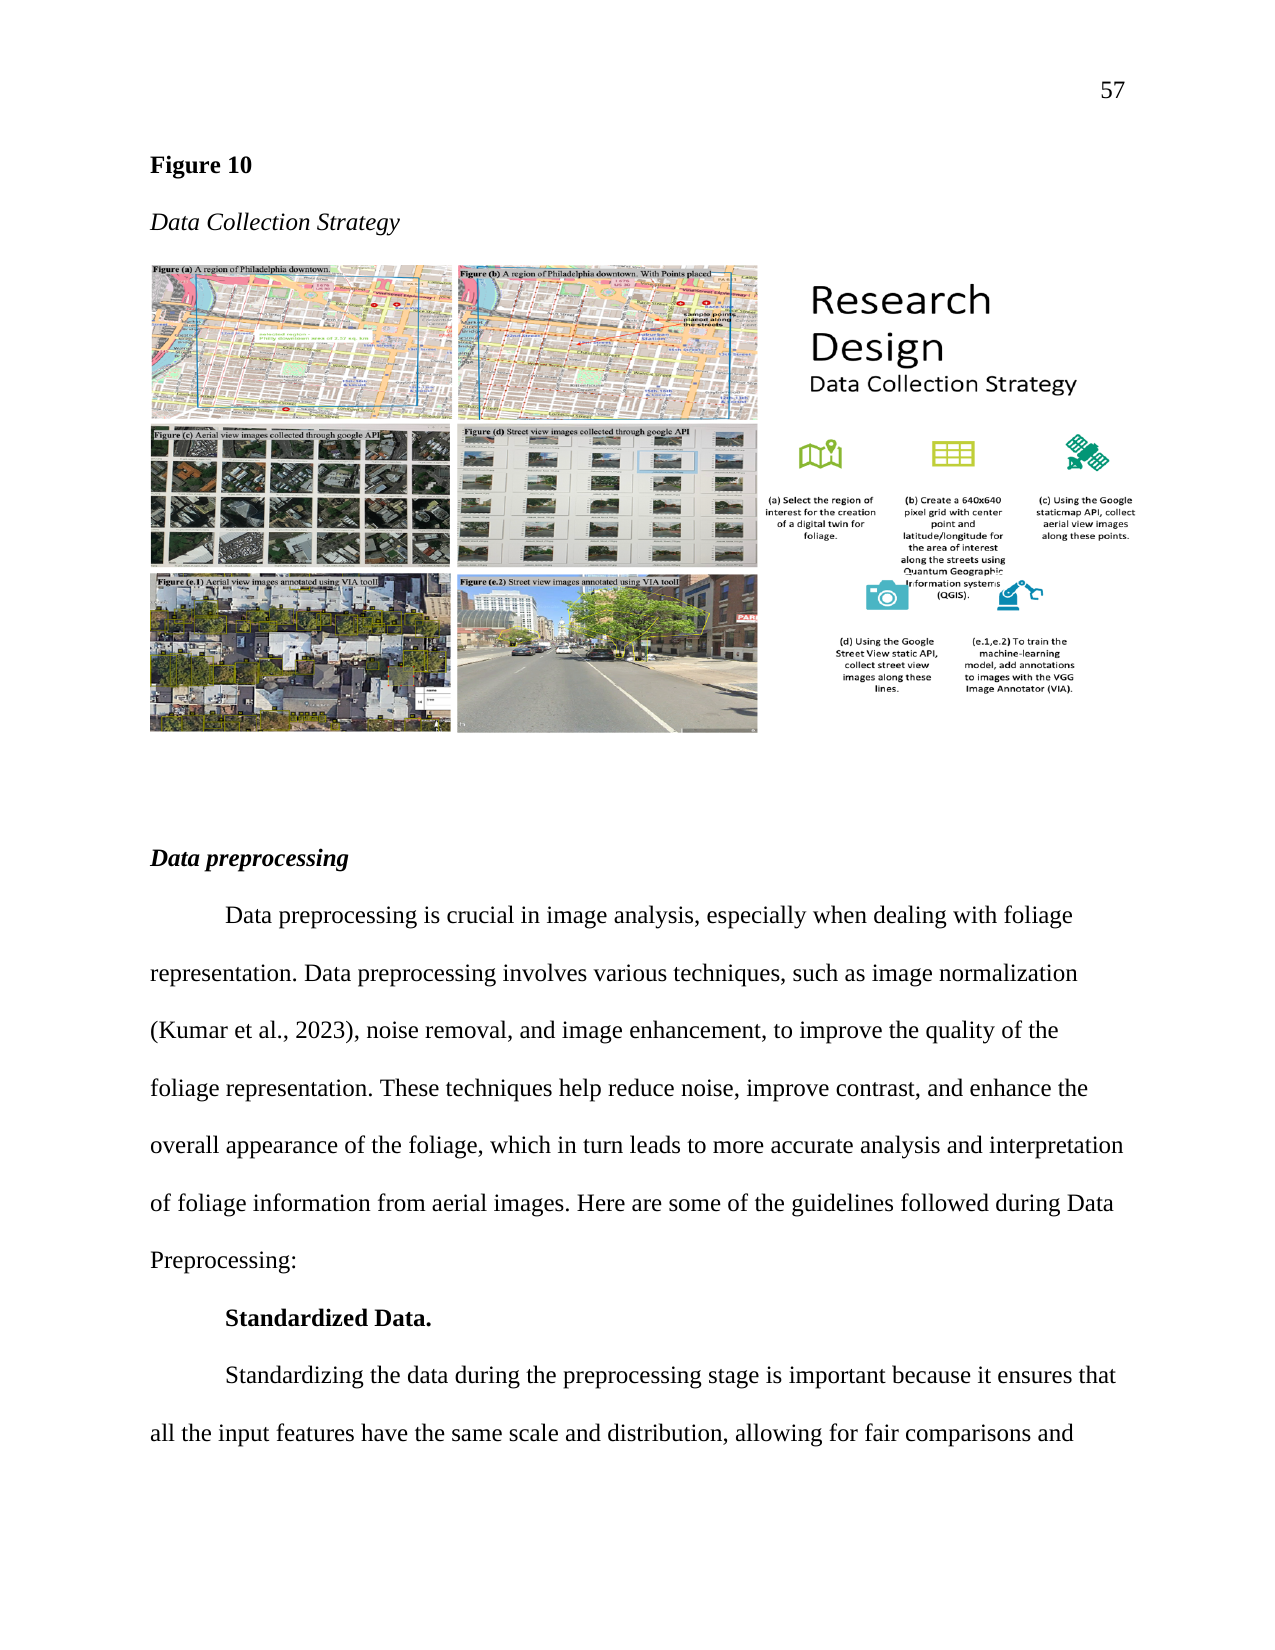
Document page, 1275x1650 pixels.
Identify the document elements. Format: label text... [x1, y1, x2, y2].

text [150, 1360, 1125, 1447]
picture [150, 265, 1143, 740]
title Figure 10 Data Collection Strategy [150, 150, 1125, 236]
text Data preprocessing is crucial in image analysis, especially when dealing with foliage representation. Data preprocessing involves various techniques, such as image normalization (Kumar et al., 2023), noise removal, and image enhancement, to improve the quality of the foliage representation. These techniques help reduce noise, improve contrast, and enhance the overall appearance of the foliage, which in turn leads to more accurate analysis and interpretation of foliage information from aerial images. Here are some of the guidelines followed during Data Preprocessing: [150, 900, 1125, 1274]
subtitle Standardized Data. [225, 1303, 1125, 1332]
subtitle Data preprocessing [150, 843, 1125, 872]
